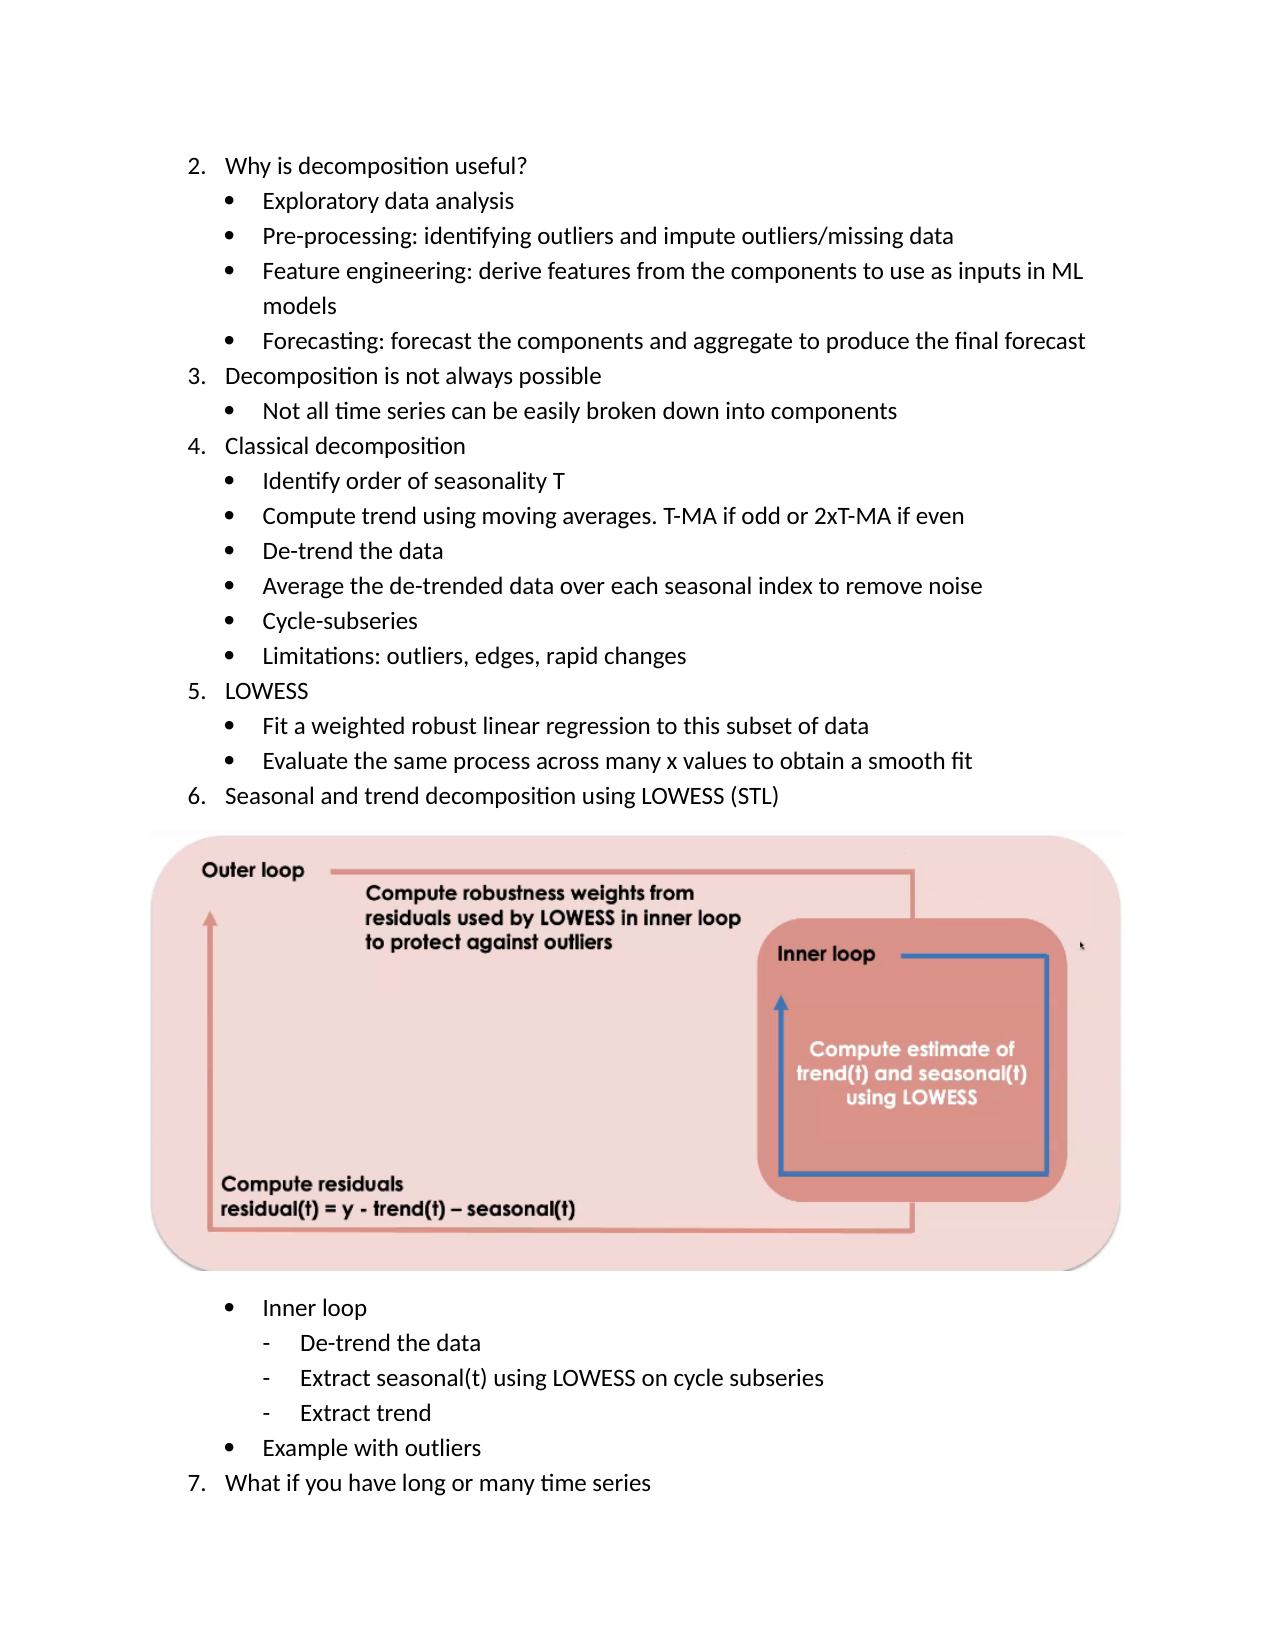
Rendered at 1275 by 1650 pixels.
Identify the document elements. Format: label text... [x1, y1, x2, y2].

list Average the de-trended data over each seasonal index to remove noise [225, 570, 1125, 601]
list Pre-processing: identifying outliers and impute outliers/missing data [225, 220, 1125, 251]
list Exploratory data analysis [225, 185, 1125, 216]
list Inner loop [225, 1292, 1125, 1323]
picture [150, 831, 1125, 1271]
list Example with outliers [225, 1432, 1125, 1463]
list Evaluate the same process across many x values to obtain a smooth fit [225, 745, 1125, 776]
list Classical decomposition [187, 430, 1125, 461]
list Why is decomposition useful? [187, 150, 1125, 181]
list Feature engineering: derive features from the components to use as inputs in ML models [225, 255, 1125, 321]
list Cycle-subseries [225, 605, 1125, 636]
list LOWESS [187, 675, 1125, 706]
list What if you have long or many time series [187, 1467, 1125, 1498]
list De-trend the data [262, 1327, 1125, 1358]
list De-trend the data [225, 535, 1125, 566]
list Decomposition is not always possible [187, 360, 1125, 391]
list Compute trend using moving averages. T-MA if odd or 2xT-MA if even [225, 500, 1125, 531]
list Not all time series can be easily broken down into components [225, 395, 1125, 426]
list Identify order of seasonality T [225, 465, 1125, 496]
list Seasonal and trend decomposition using LOWESS (STL) [187, 780, 1125, 811]
list Extract seasonal(t) using LOWESS on cycle subseries [262, 1362, 1125, 1393]
list Limitations: outliers, edges, rapid changes [225, 640, 1125, 671]
list Extract trend [262, 1397, 1125, 1428]
list Fit a weighted robust linear regression to this subset of data [225, 710, 1125, 741]
list Forecasting: forecast the components and aggregate to produce the final forecast [225, 325, 1125, 356]
